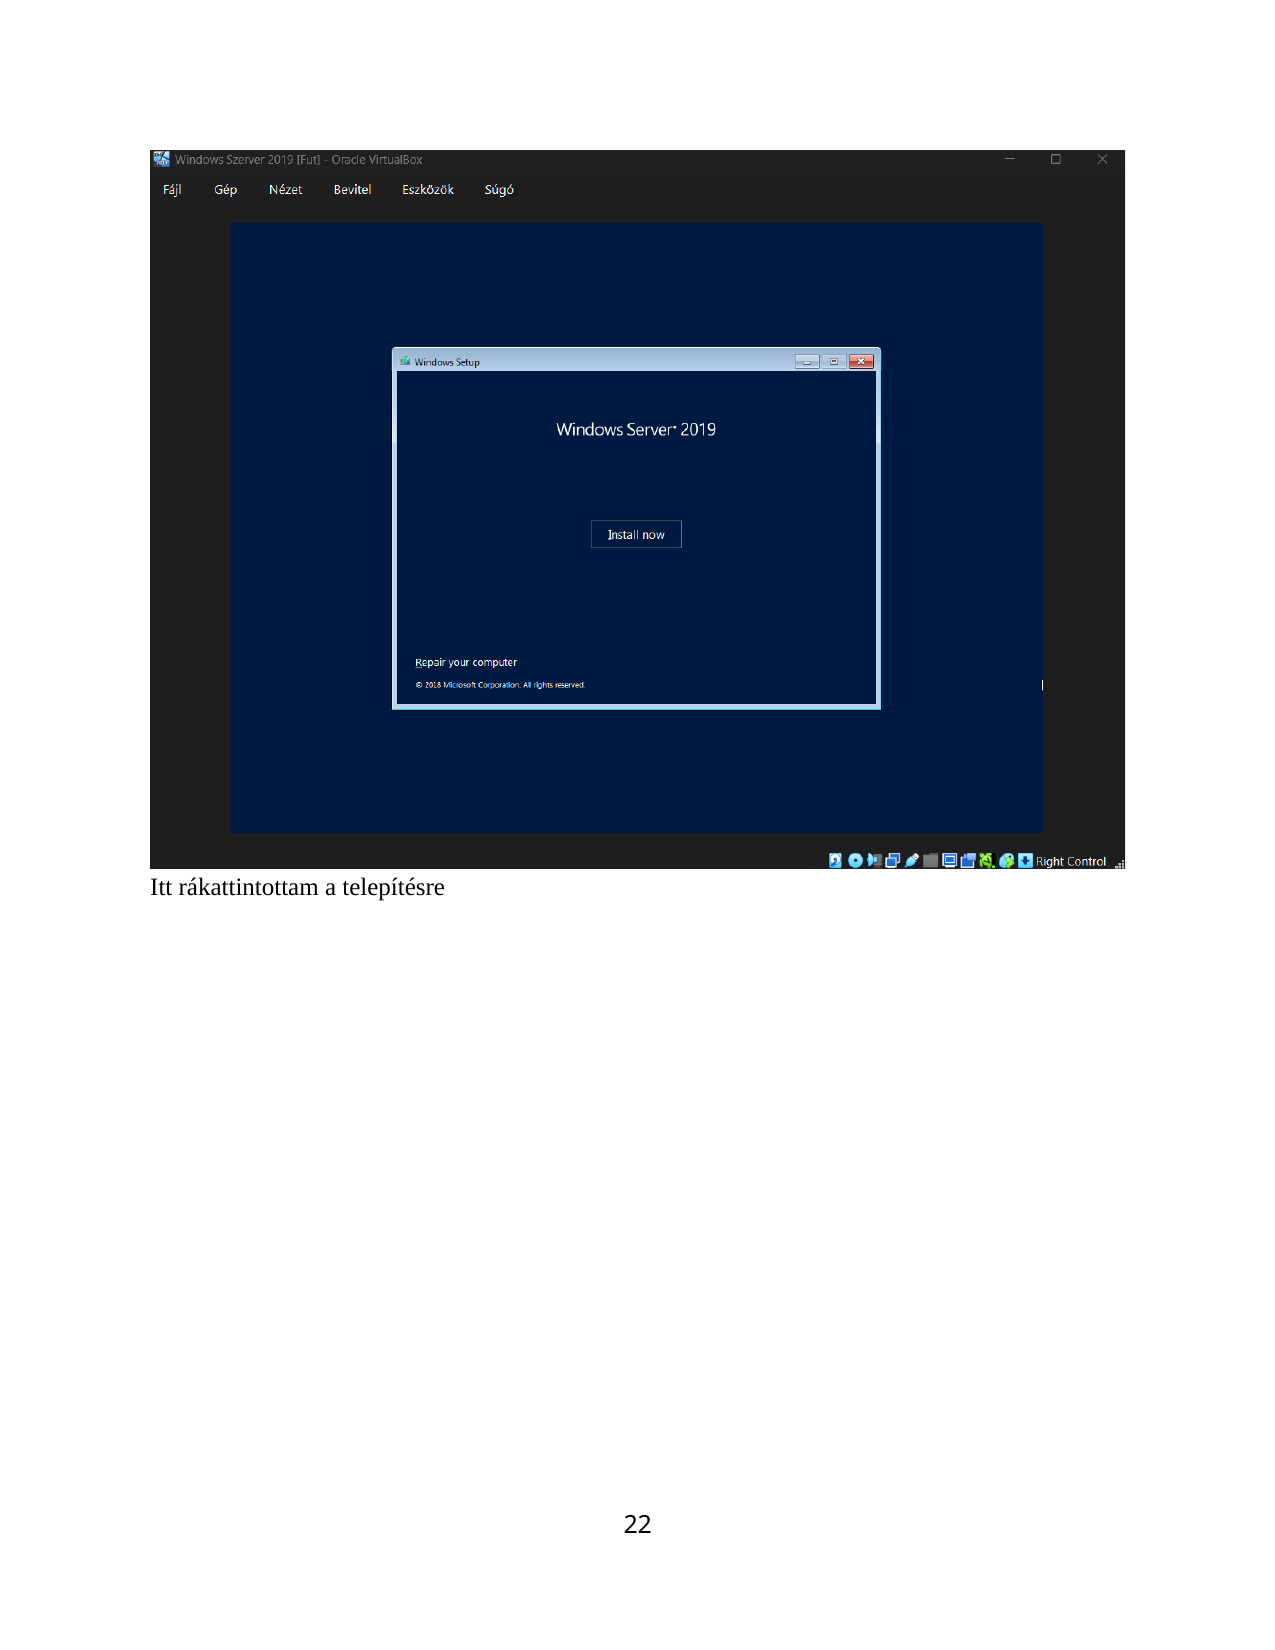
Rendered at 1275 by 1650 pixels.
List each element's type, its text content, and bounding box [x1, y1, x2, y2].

text Itt rákattintottam a telepítésre [150, 869, 1125, 901]
picture [150, 150, 1125, 869]
